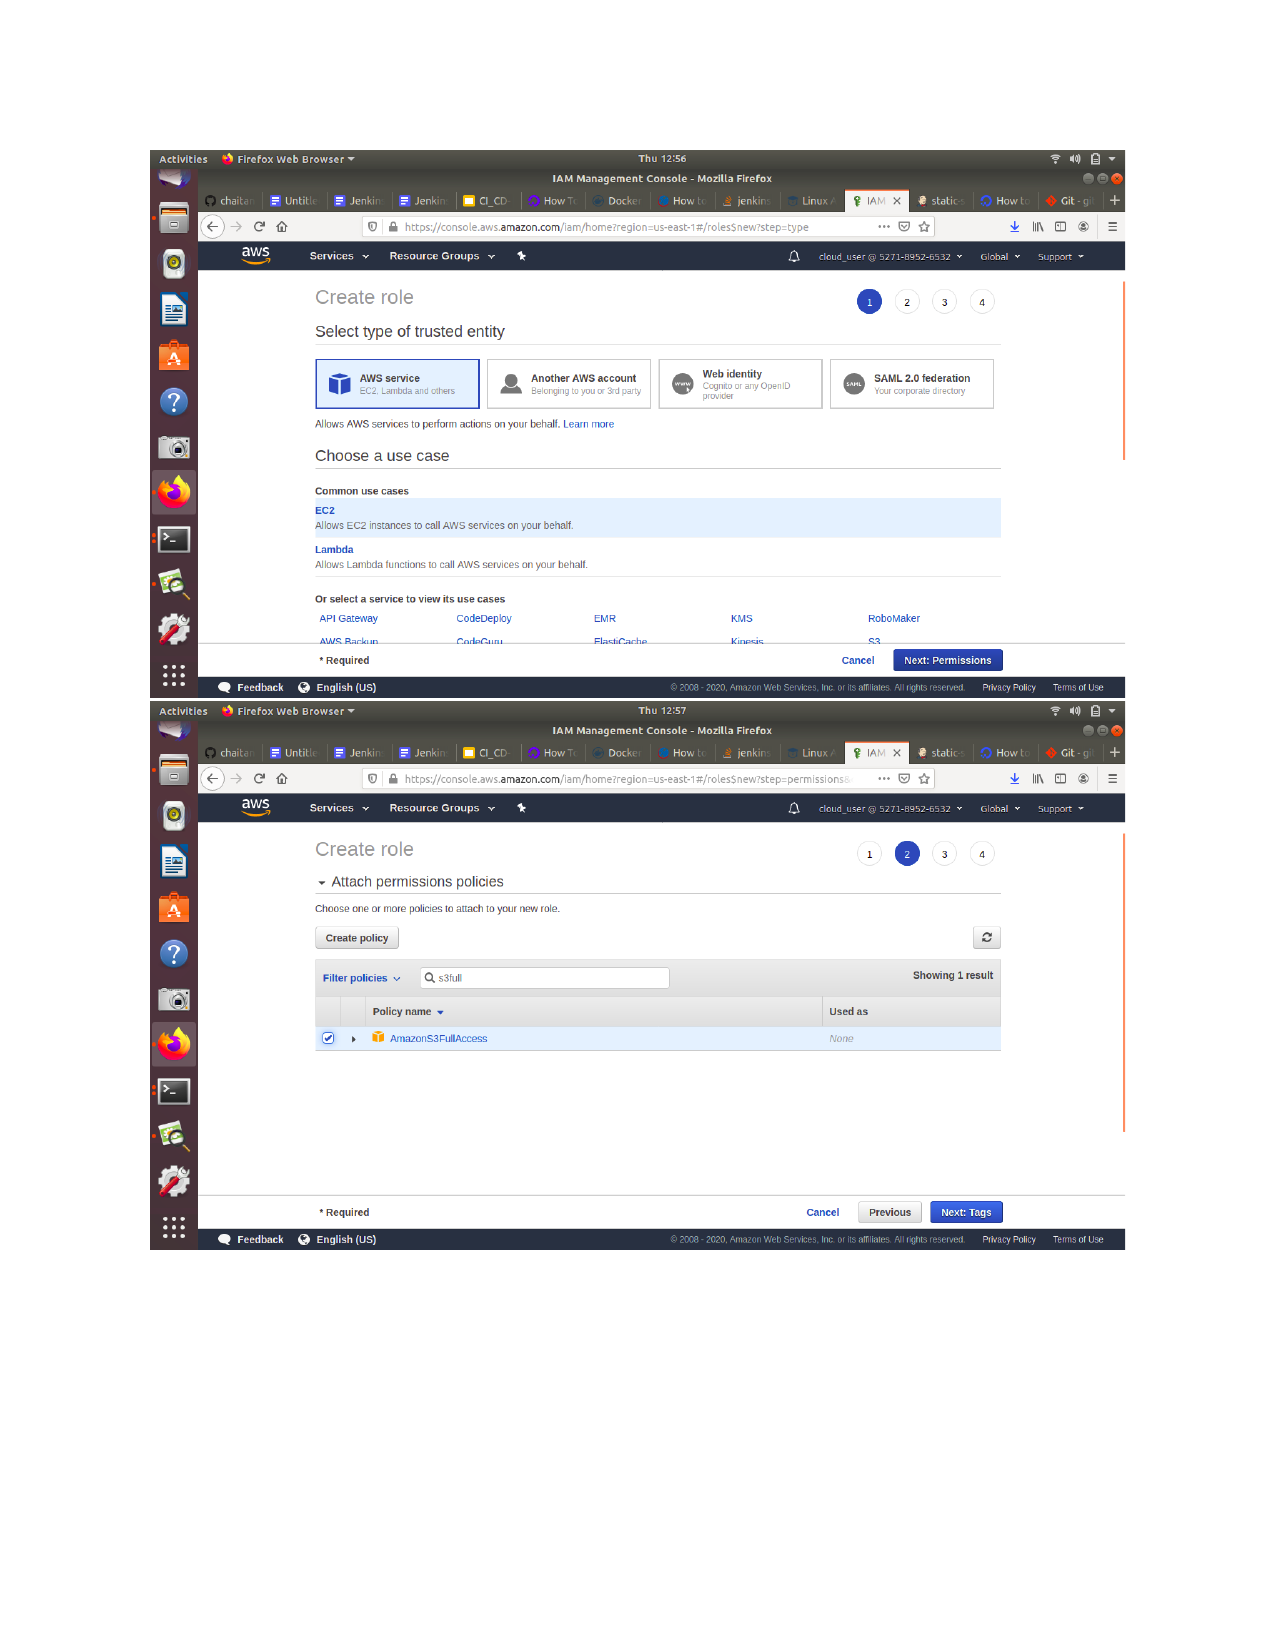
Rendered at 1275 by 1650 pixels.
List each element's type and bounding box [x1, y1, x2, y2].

picture [150, 701, 1125, 1250]
picture [150, 150, 1125, 698]
